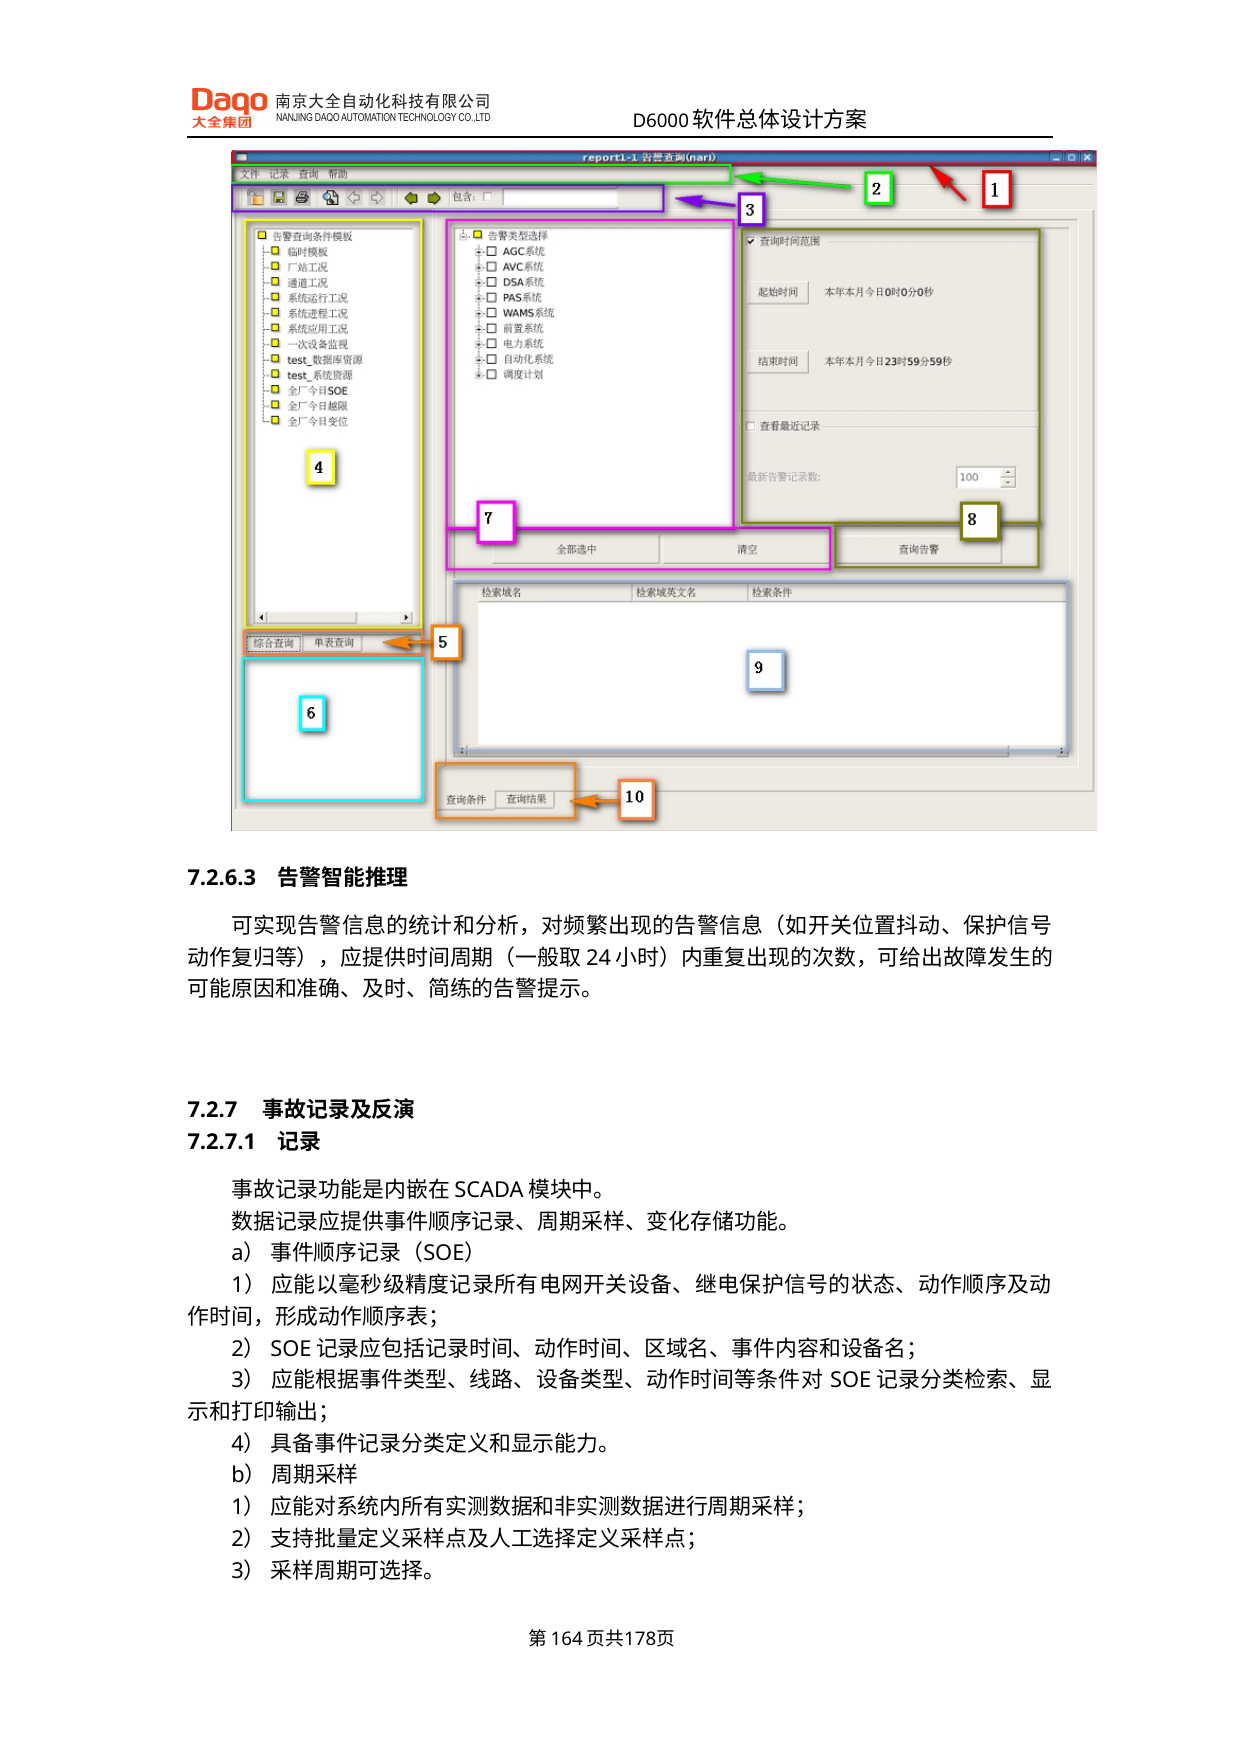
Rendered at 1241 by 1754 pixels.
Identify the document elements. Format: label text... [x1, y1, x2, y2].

text a） 事件顺序记录（SOE） [187, 1235, 1053, 1267]
subtitle 告警智能推理 [187, 860, 1053, 892]
text 数据记录应提供事件顺序记录、周期采样、变化存储功能。 [187, 1204, 1053, 1235]
text 2） SOE记录应包括记录时间、动作时间、区域名、事件内容和设备名； [187, 1331, 1053, 1362]
text 1） 应能对系统内所有实测数据和非实测数据进行周期采样； [187, 1489, 1053, 1521]
text b） 周期采样 [187, 1457, 1053, 1489]
picture [187, 88, 492, 128]
text 1） 应能以毫秒级精度记录所有电网开关设备、继电保护信号的状态、动作顺序及动作时间，形成动作顺序表； [187, 1267, 1053, 1331]
subtitle 记录 [187, 1124, 1053, 1156]
text 3） 采样周期可选择。 [187, 1553, 1053, 1584]
text 可实现告警信息的统计和分析，对频繁出现的告警信息（如开关位置抖动、保护信号动作复归等），应提供时间周期（一般取24小时）内重复出现的次数，可给出故障发生的可能原因和准确、及时、简练的告警提示。 [187, 908, 1053, 1003]
text 3） 应能根据事件类型、线路、设备类型、动作时间等条件对SOE记录分类检索、显示和打印输出； [187, 1362, 1053, 1426]
text 事故记录功能是内嵌在SCADA模块中。 [187, 1172, 1053, 1204]
text 2） 支持批量定义采样点及人工选择定义采样点； [187, 1521, 1053, 1553]
text 4） 具备事件记录分类定义和显示能力。 [187, 1426, 1053, 1457]
subtitle 事故记录及反演 [187, 1092, 1053, 1124]
